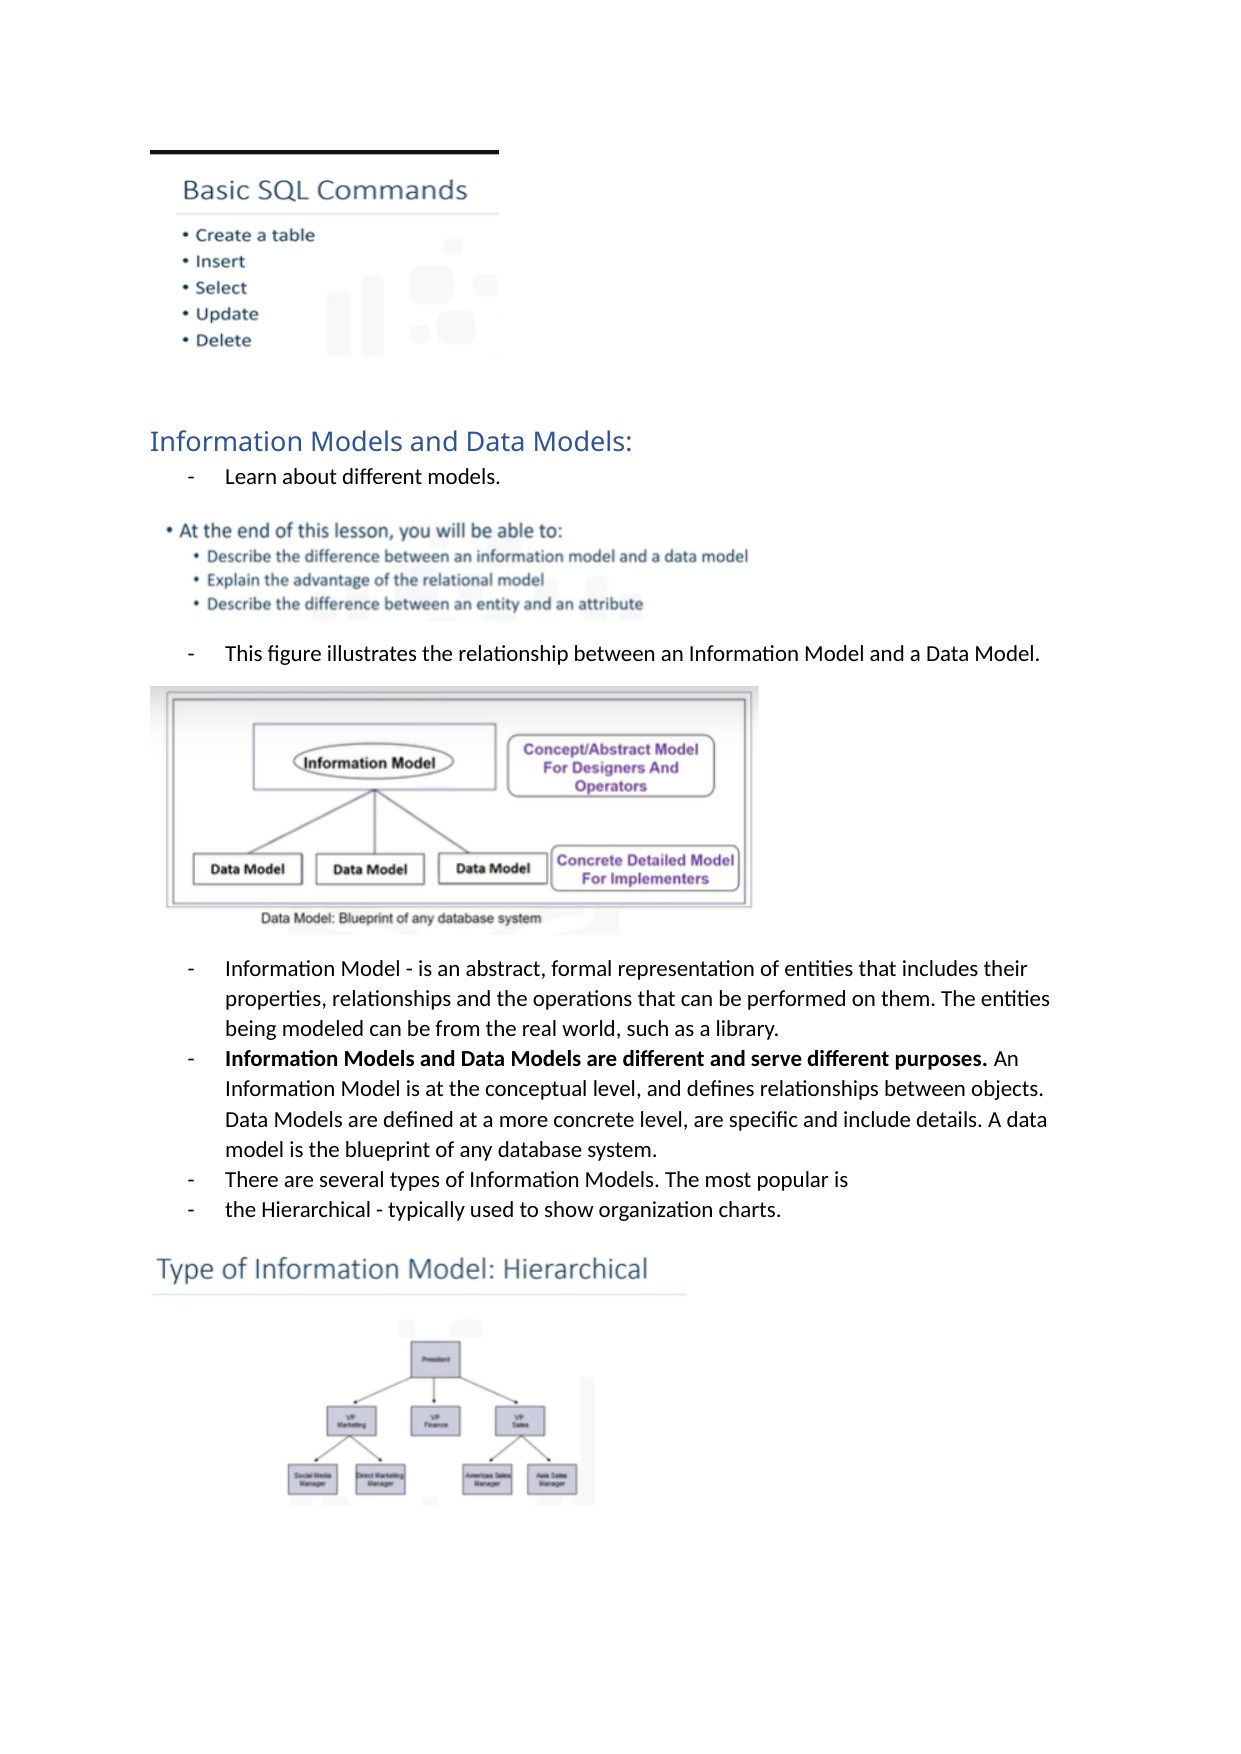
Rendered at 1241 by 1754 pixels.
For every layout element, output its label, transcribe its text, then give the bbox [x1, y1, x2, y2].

picture [150, 509, 767, 621]
list There are several types of Information Models. The most popular is [187, 1165, 1090, 1193]
list This figure illustrates the relationship between an Information Model and a Data Model. [187, 639, 1090, 667]
list Information Models and Data Models are different and serve different purposes. An Information Model is at the conceptual level, and defines relationships between objects. Data Models are defined at a more concrete level, are specific and include details. A data model is the blueprint of any database system. [187, 1044, 1090, 1163]
picture [150, 686, 759, 935]
subtitle Information Models and Data Models: [150, 422, 1090, 459]
picture [150, 150, 499, 357]
list Learn about different models. [187, 462, 1090, 490]
picture [150, 1242, 687, 1506]
list the Hierarchical - typically used to show organization charts. [187, 1195, 1090, 1223]
list Information Model - is an abstract, formal representation of entities that includes their properties, relationships and the operations that can be performed on them. The entities being modeled can be from the real world, such as a library. [187, 954, 1090, 1042]
